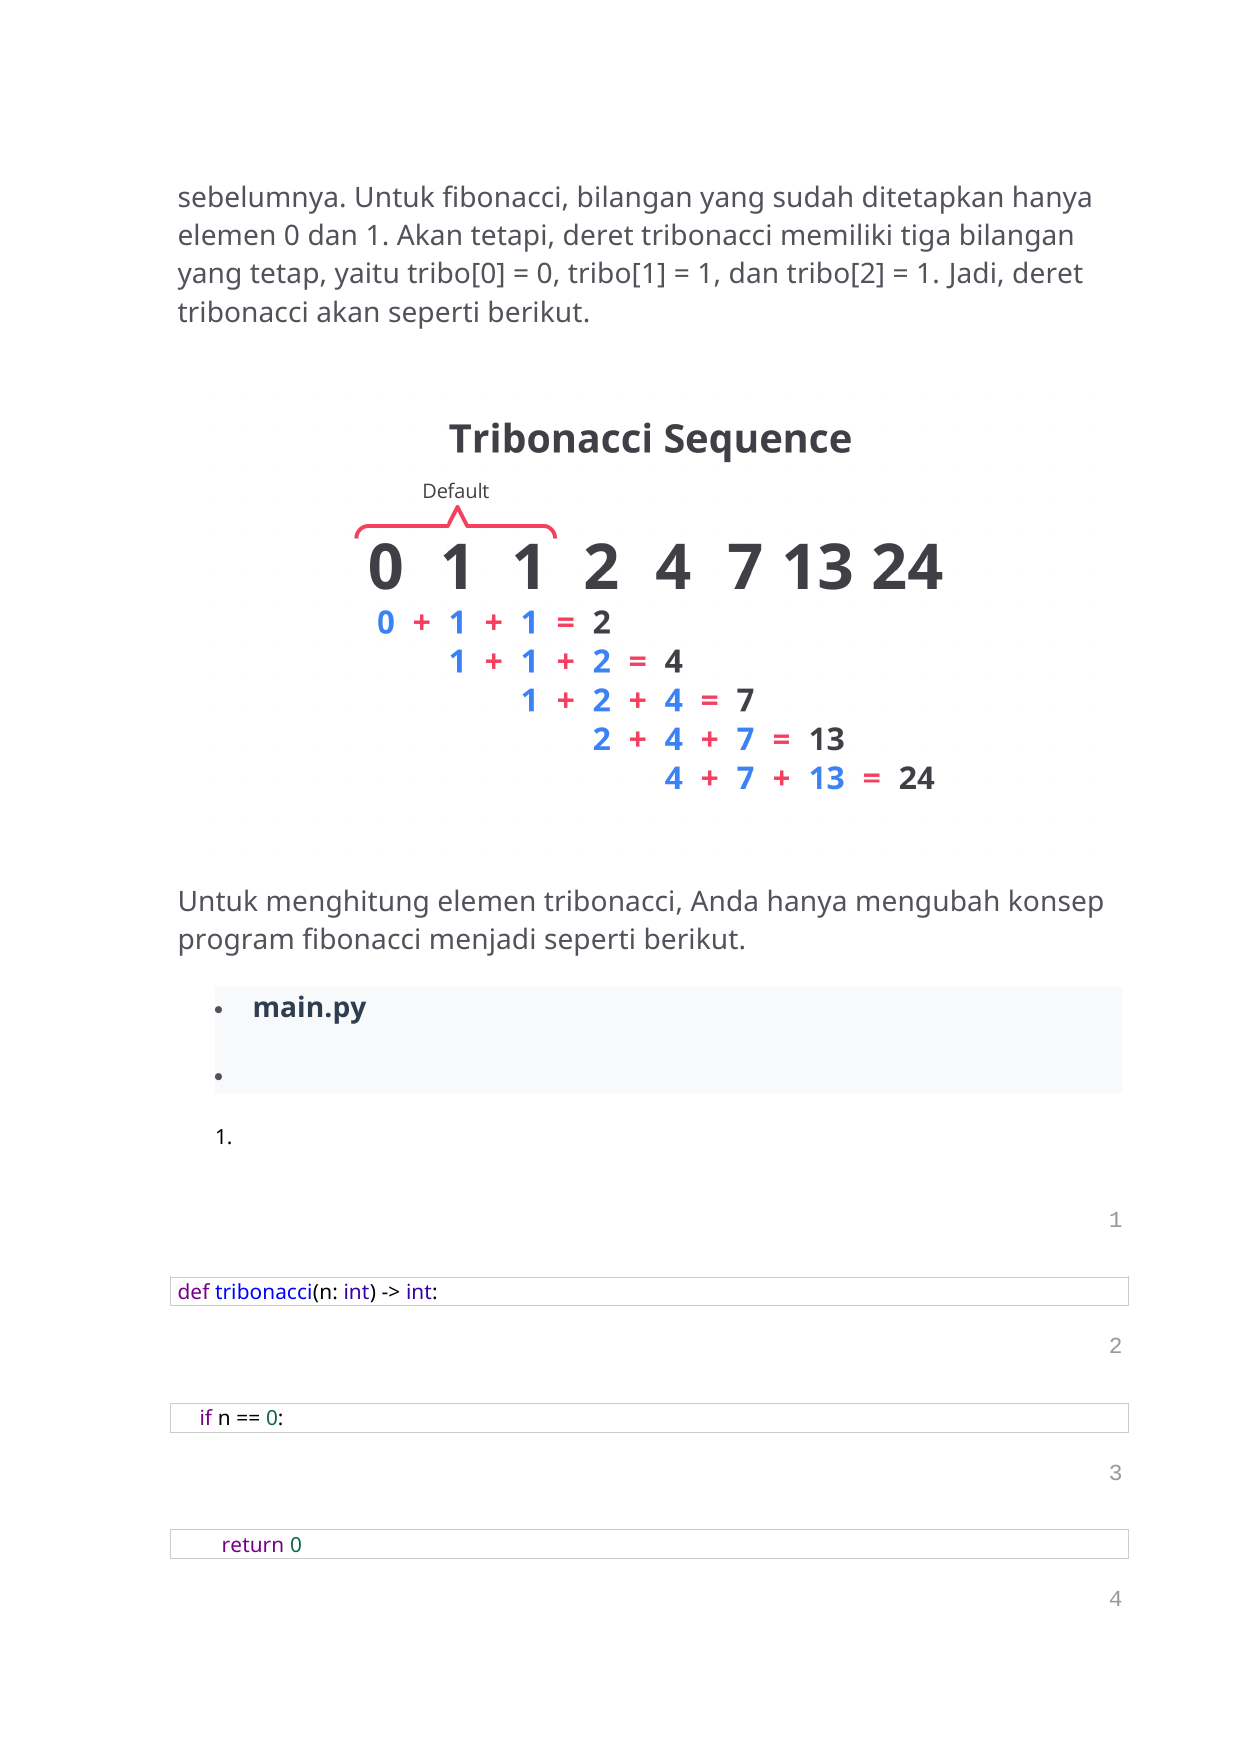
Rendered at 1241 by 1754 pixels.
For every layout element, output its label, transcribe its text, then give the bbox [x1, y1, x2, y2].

text 3 [177, 1461, 1122, 1487]
picture [177, 359, 1123, 852]
text if n == 0: [171, 1404, 1128, 1432]
text Untuk menghitung elemen tribonacci, Anda hanya mengubah konsep program fibonacci menjadi seperti berikut. [177, 881, 1122, 958]
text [177, 177, 1122, 331]
text 2 [177, 1334, 1122, 1360]
text 1 [177, 1208, 1122, 1234]
list main.py [215, 987, 1122, 1025]
text def tribonacci(n: int) -> int: [171, 1278, 1128, 1305]
text return 0 [171, 1530, 1128, 1558]
text 4 [177, 1587, 1122, 1613]
